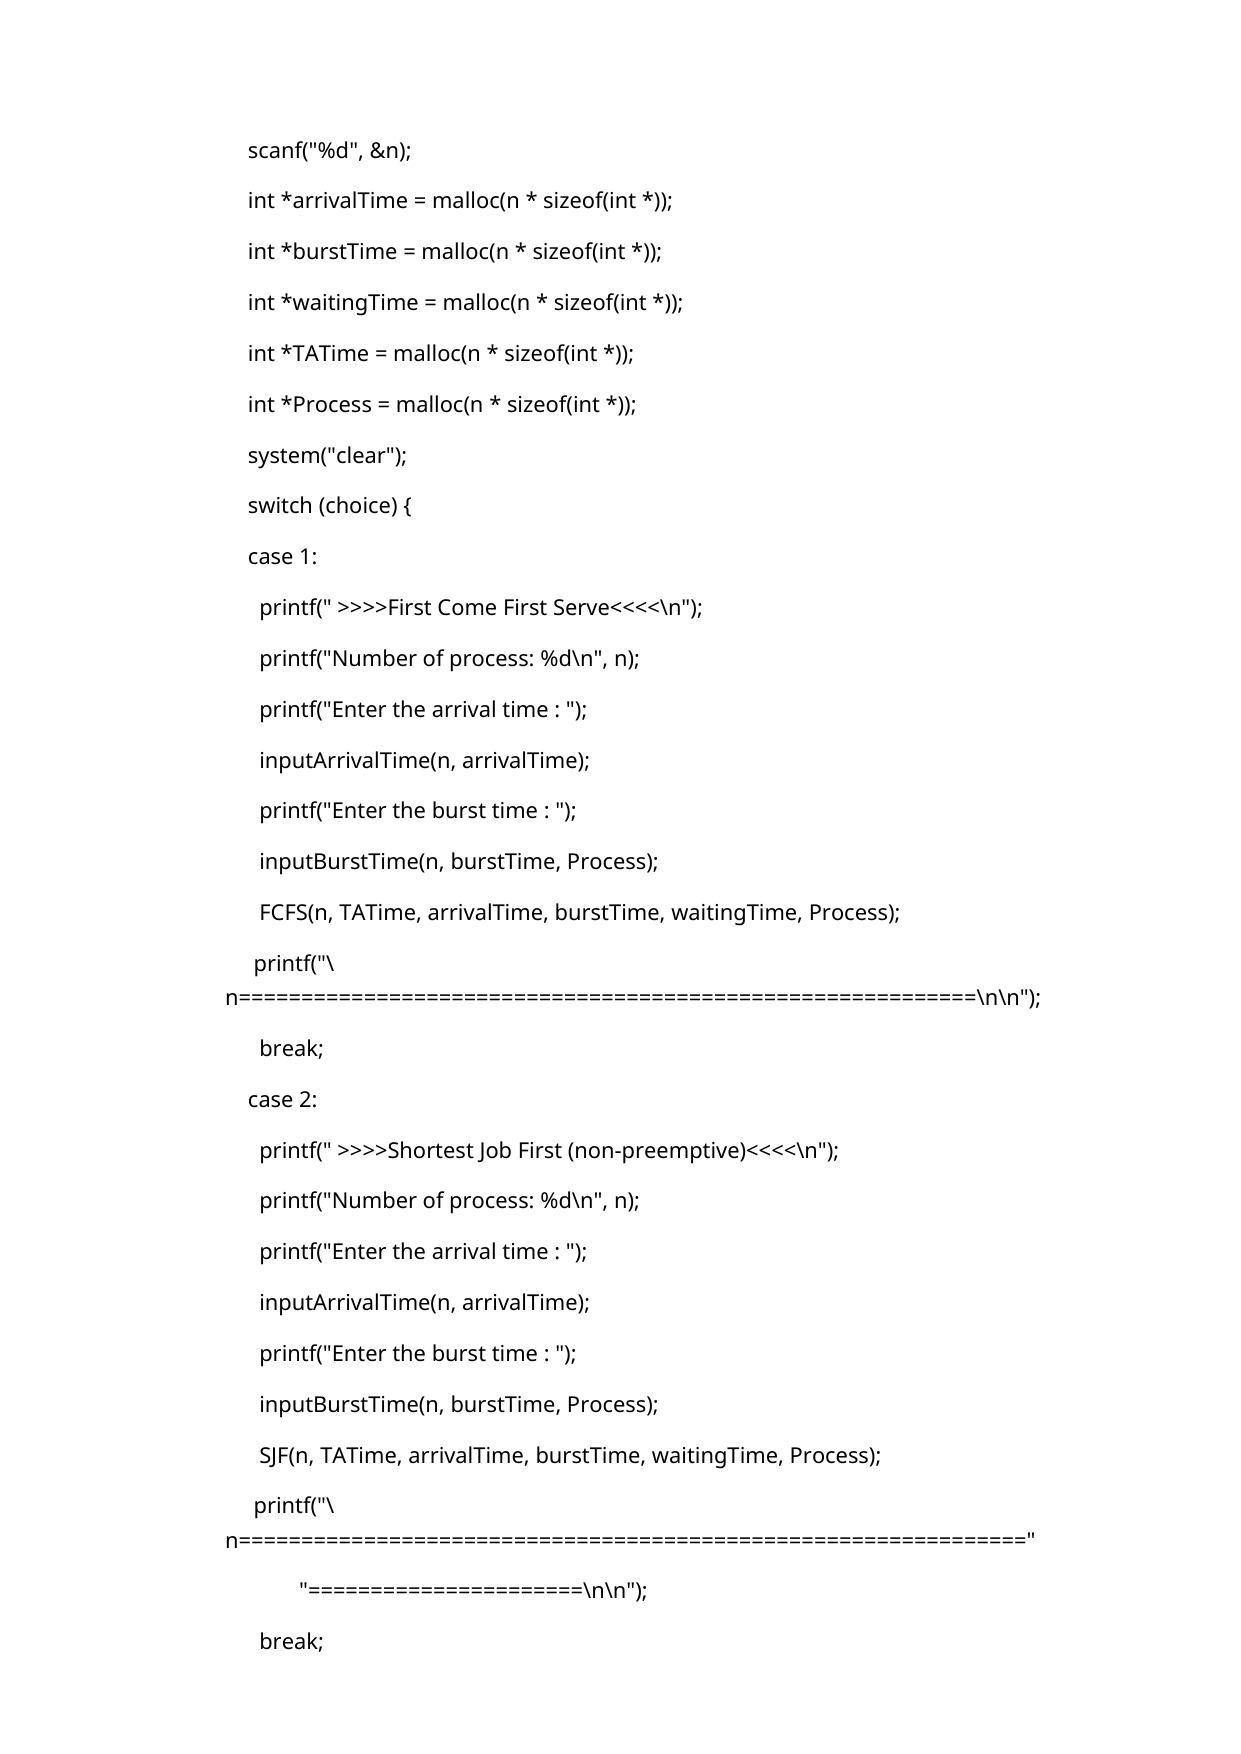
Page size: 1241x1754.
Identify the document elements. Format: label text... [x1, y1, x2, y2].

text int *burstTime = malloc(n * sizeof(int *)); [225, 236, 1090, 266]
text break; [225, 1626, 1090, 1656]
text int *TATime = malloc(n * sizeof(int *)); [225, 338, 1090, 368]
text int *Process = malloc(n * sizeof(int *)); [225, 389, 1090, 418]
text printf(" >>>>First Come First Serve<<<<\n"); [225, 592, 1090, 622]
text case 1: [225, 541, 1090, 571]
text "======================\n\n"); [225, 1575, 1090, 1605]
text printf("Enter the arrival time : "); [225, 694, 1090, 723]
text printf("Number of process: %d\n", n); [225, 643, 1090, 673]
text printf("Enter the arrival time : "); [225, 1236, 1090, 1266]
text printf("\n===========================================================\n\n"); [225, 948, 1090, 1012]
text printf("Enter the burst time : "); [225, 1338, 1090, 1368]
text case 2: [225, 1084, 1090, 1113]
text int *arrivalTime = malloc(n * sizeof(int *)); [225, 185, 1090, 215]
text inputArrivalTime(n, arrivalTime); [225, 744, 1090, 774]
text FCFS(n, TATime, arrivalTime, burstTime, waitingTime, Process); [225, 897, 1090, 927]
text switch (choice) { [225, 490, 1090, 520]
text SJF(n, TATime, arrivalTime, burstTime, waitingTime, Process); [225, 1439, 1090, 1469]
text printf("Number of process: %d\n", n); [225, 1185, 1090, 1215]
text system("clear"); [225, 439, 1090, 469]
text inputBurstTime(n, burstTime, Process); [225, 846, 1090, 876]
text inputArrivalTime(n, arrivalTime); [225, 1287, 1090, 1317]
text printf(" >>>>Shortest Job First (non-preemptive)<<<<\n"); [225, 1134, 1090, 1164]
text break; [225, 1033, 1090, 1063]
text inputBurstTime(n, burstTime, Process); [225, 1389, 1090, 1418]
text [225, 1490, 1090, 1554]
text scanf("%d", &n); [225, 134, 1090, 164]
text printf("Enter the burst time : "); [225, 795, 1090, 825]
text int *waitingTime = malloc(n * sizeof(int *)); [225, 287, 1090, 317]
